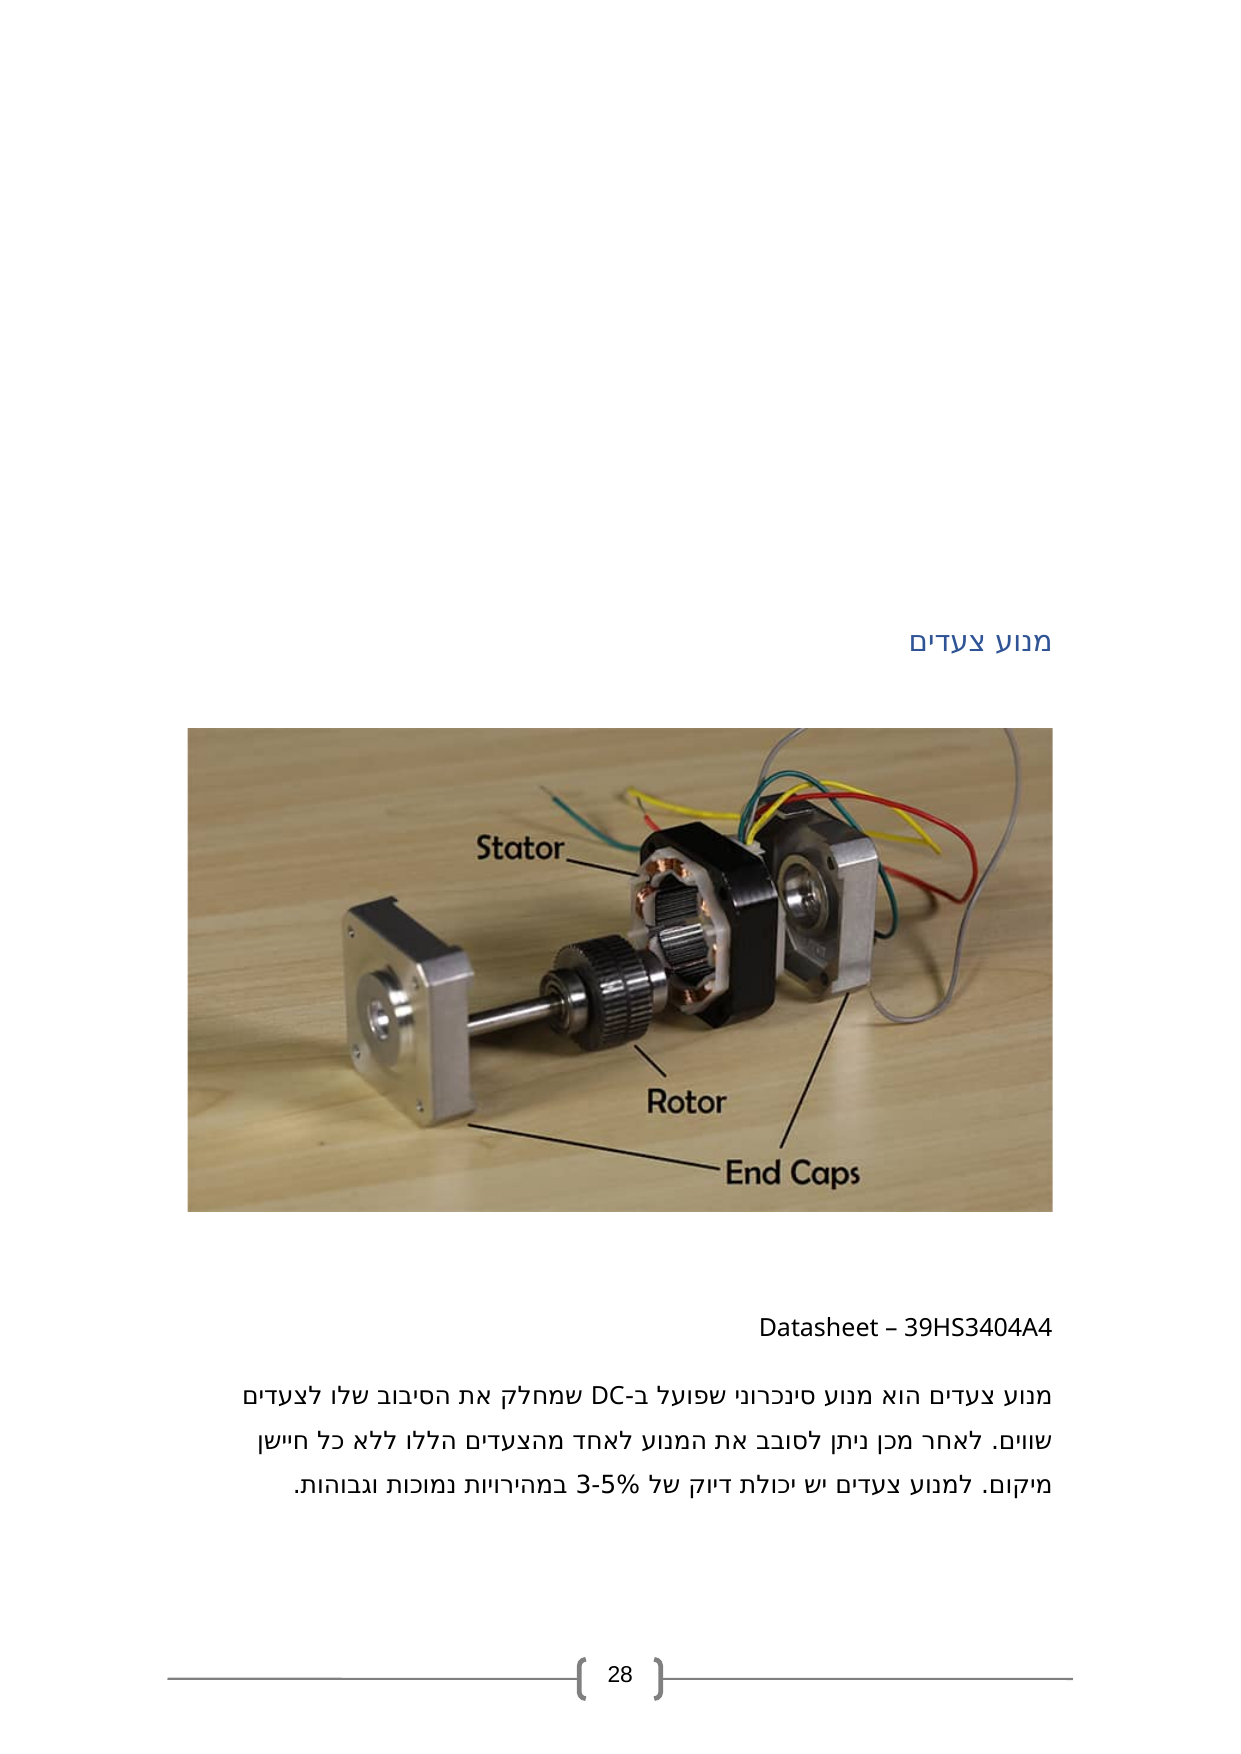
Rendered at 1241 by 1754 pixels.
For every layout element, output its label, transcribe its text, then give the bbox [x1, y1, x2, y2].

text Datasheet – 39HS3404A4 [187, 1310, 1053, 1344]
text מנוע צעדים הוא מנוע סינכרוני שפועל ב-DC שמחלק את הסיבוב שלו לצעדים שווים. לאחר מכן ניתן לסובב את המנוע לאחד מהצעדים הללו ללא כל חיישן מיקום. למנוע צעדים יש יכולת דיוק של 3-5% במהירויות נמוכות וגבוהות. [187, 1378, 1053, 1499]
subtitle מנוע צעדים [187, 624, 1053, 658]
picture [187, 728, 1053, 1212]
